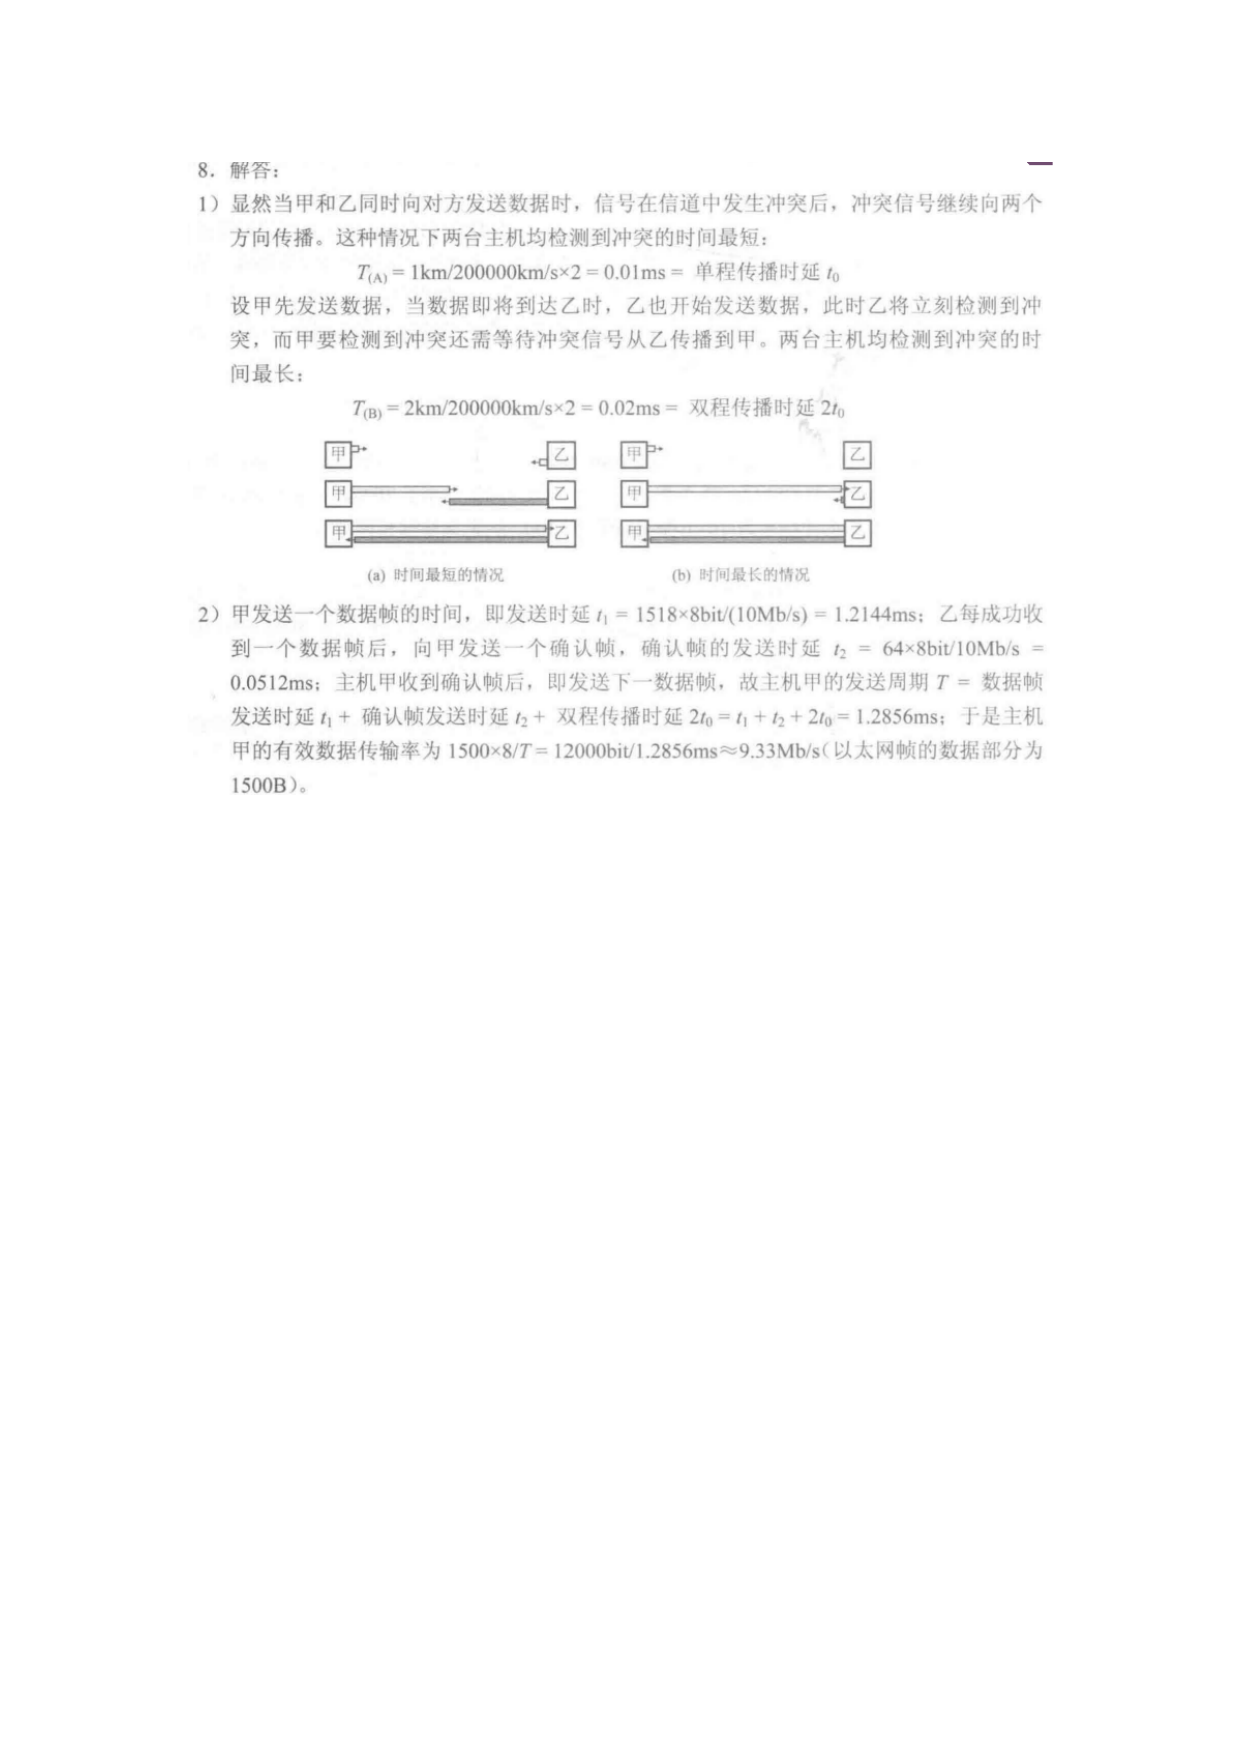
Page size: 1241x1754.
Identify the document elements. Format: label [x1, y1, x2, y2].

picture [187, 162, 1053, 795]
